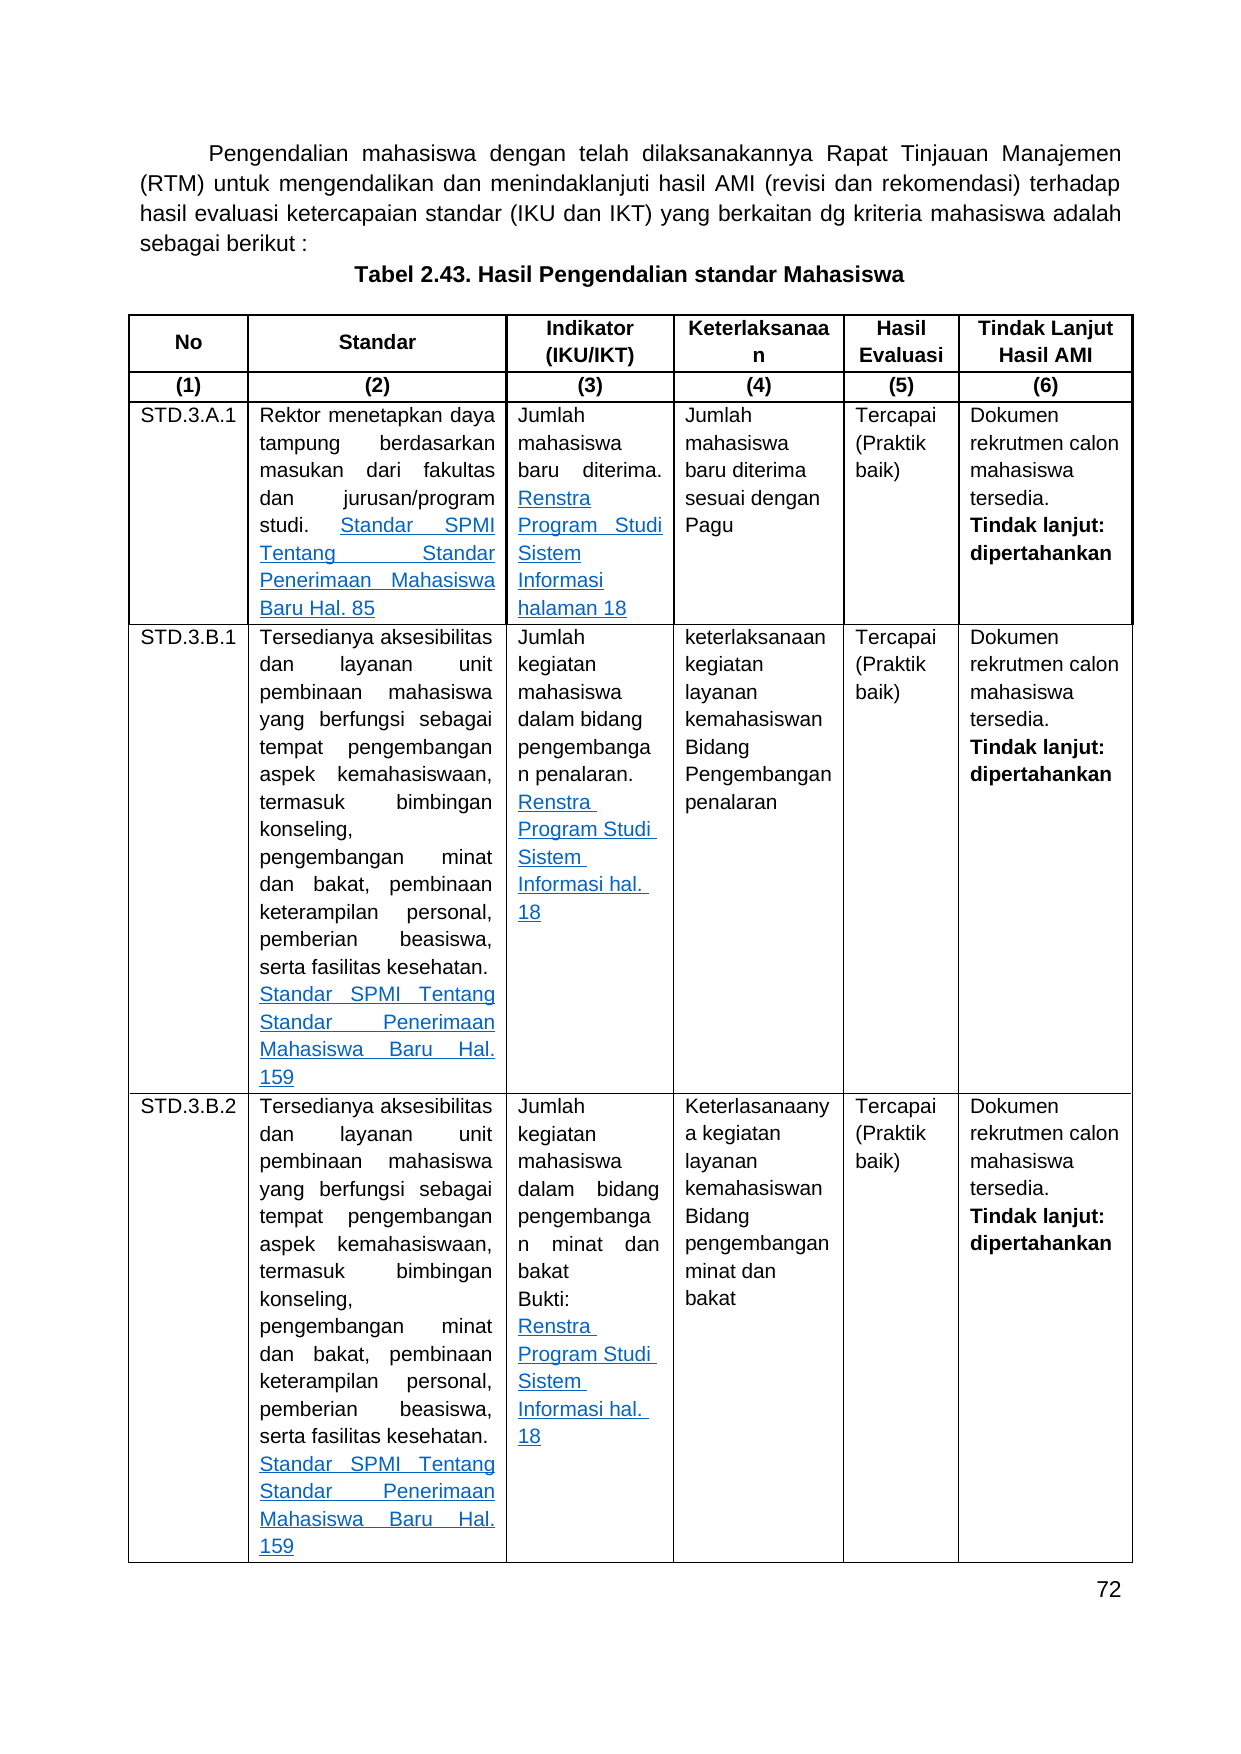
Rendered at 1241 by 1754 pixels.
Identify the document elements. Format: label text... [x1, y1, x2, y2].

table_cell (2) [249, 373, 505, 401]
text Tabel 2.43. Hasil Pengendalian standar Mahasiswa [139, 261, 1119, 287]
table_header Standar [249, 316, 505, 371]
table_cell Jumlah mahasiswa baru diterima. Renstra Program Studi Sistem Informasi halaman 18 [508, 403, 673, 623]
table_cell Jumlah mahasiswa baru diterima sesuai dengan Pagu [675, 403, 843, 623]
table_cell Dokumen rekrutmen calon mahasiswa tersedia. Tindak lanjut: dipertahankan [960, 403, 1131, 623]
text Pengendalian mahasiswa dengan telah dilaksanakannya Rapat Tinjauan Manajemen (RTM) untuk mengendalikan dan menindaklanjuti hasil AMI (revisi dan rekomendasi) terhadap hasil evaluasi ketercapaian standar (IKU dan IKT) yang berkaitan dg kriteria mahasiswa adalah sebagai berikut : [139, 139, 1121, 257]
table_cell (4) [675, 373, 843, 401]
table_cell Jumlah kegiatan mahasiswa dalam bidang pengembangan penalaran. Renstra Program Studi Sistem Informasi hal. 18 [507, 625, 673, 1093]
table_cell Jumlah kegiatan mahasiswa dalam bidang pengembangan minat dan bakat Bukti: Renstra Program Studi Sistem Informasi hal. 18 [507, 1094, 673, 1562]
table_header No [130, 316, 247, 371]
table_cell (1) [130, 373, 247, 401]
table_header Indikator (IKU/IKT) [508, 316, 673, 371]
table_cell Keterlasanaanya kegiatan layanan kemahasiswan Bidang pengembangan minat dan bakat [674, 1094, 843, 1562]
table_cell STD.3.B.2 [129, 1093, 248, 1562]
table_cell (5) [845, 373, 958, 401]
table_cell (3) [508, 373, 673, 401]
table_header Keterlaksanaan [675, 316, 843, 371]
table_header Hasil Evaluasi [845, 316, 958, 371]
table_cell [959, 1093, 1132, 1562]
table_header Tindak Lanjut Hasil AMI [960, 316, 1131, 371]
table_cell Tercapai (Praktik baik) [844, 1094, 958, 1562]
table_cell (6) [960, 373, 1131, 401]
table_cell STD.3.A.1 [130, 403, 247, 623]
table_cell Dokumen rekrutmen calon mahasiswa tersedia. Tindak lanjut: dipertahankan [959, 625, 1132, 1093]
table_cell Rektor menetapkan daya tampung berdasarkan masukan dari fakultas dan jurusan/program studi. Standar SPMI Tentang Standar Penerimaan Mahasiswa Baru Hal. 85 [249, 403, 505, 623]
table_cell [249, 1094, 506, 1562]
table_cell Tercapai (Praktik baik) [844, 625, 958, 1093]
table_cell STD.3.B.1 [129, 625, 248, 1093]
table_cell Tercapai (Praktik baik) [845, 403, 958, 623]
table_cell keterlaksanaan kegiatan layanan kemahasiswan Bidang Pengembangan penalaran [674, 625, 843, 1093]
